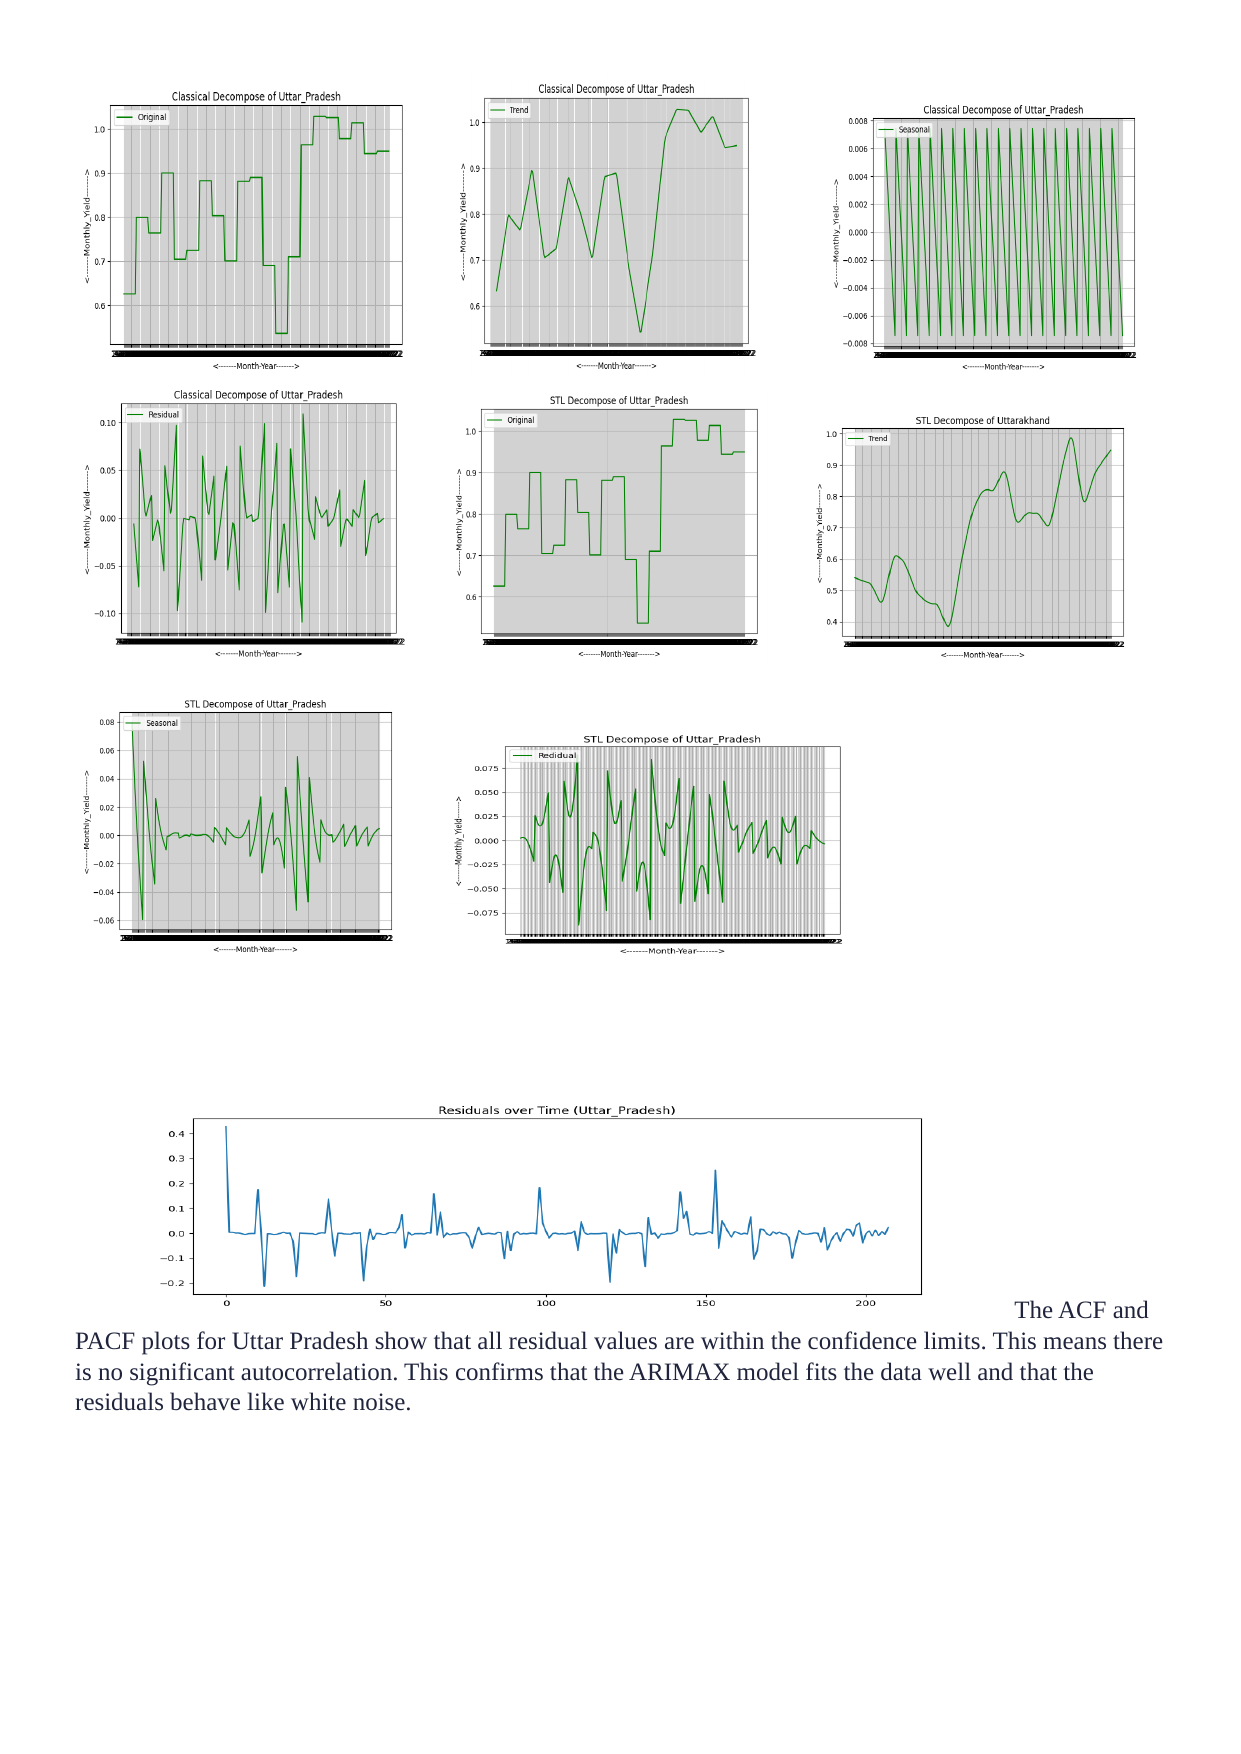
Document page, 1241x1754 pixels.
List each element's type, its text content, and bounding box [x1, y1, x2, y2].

picture [75, 82, 413, 380]
picture [825, 96, 1145, 380]
picture [808, 408, 1134, 667]
picture [75, 1092, 1014, 1319]
picture [75, 381, 413, 667]
picture [448, 388, 767, 667]
picture [444, 728, 853, 962]
picture [452, 75, 764, 380]
picture [75, 691, 402, 962]
